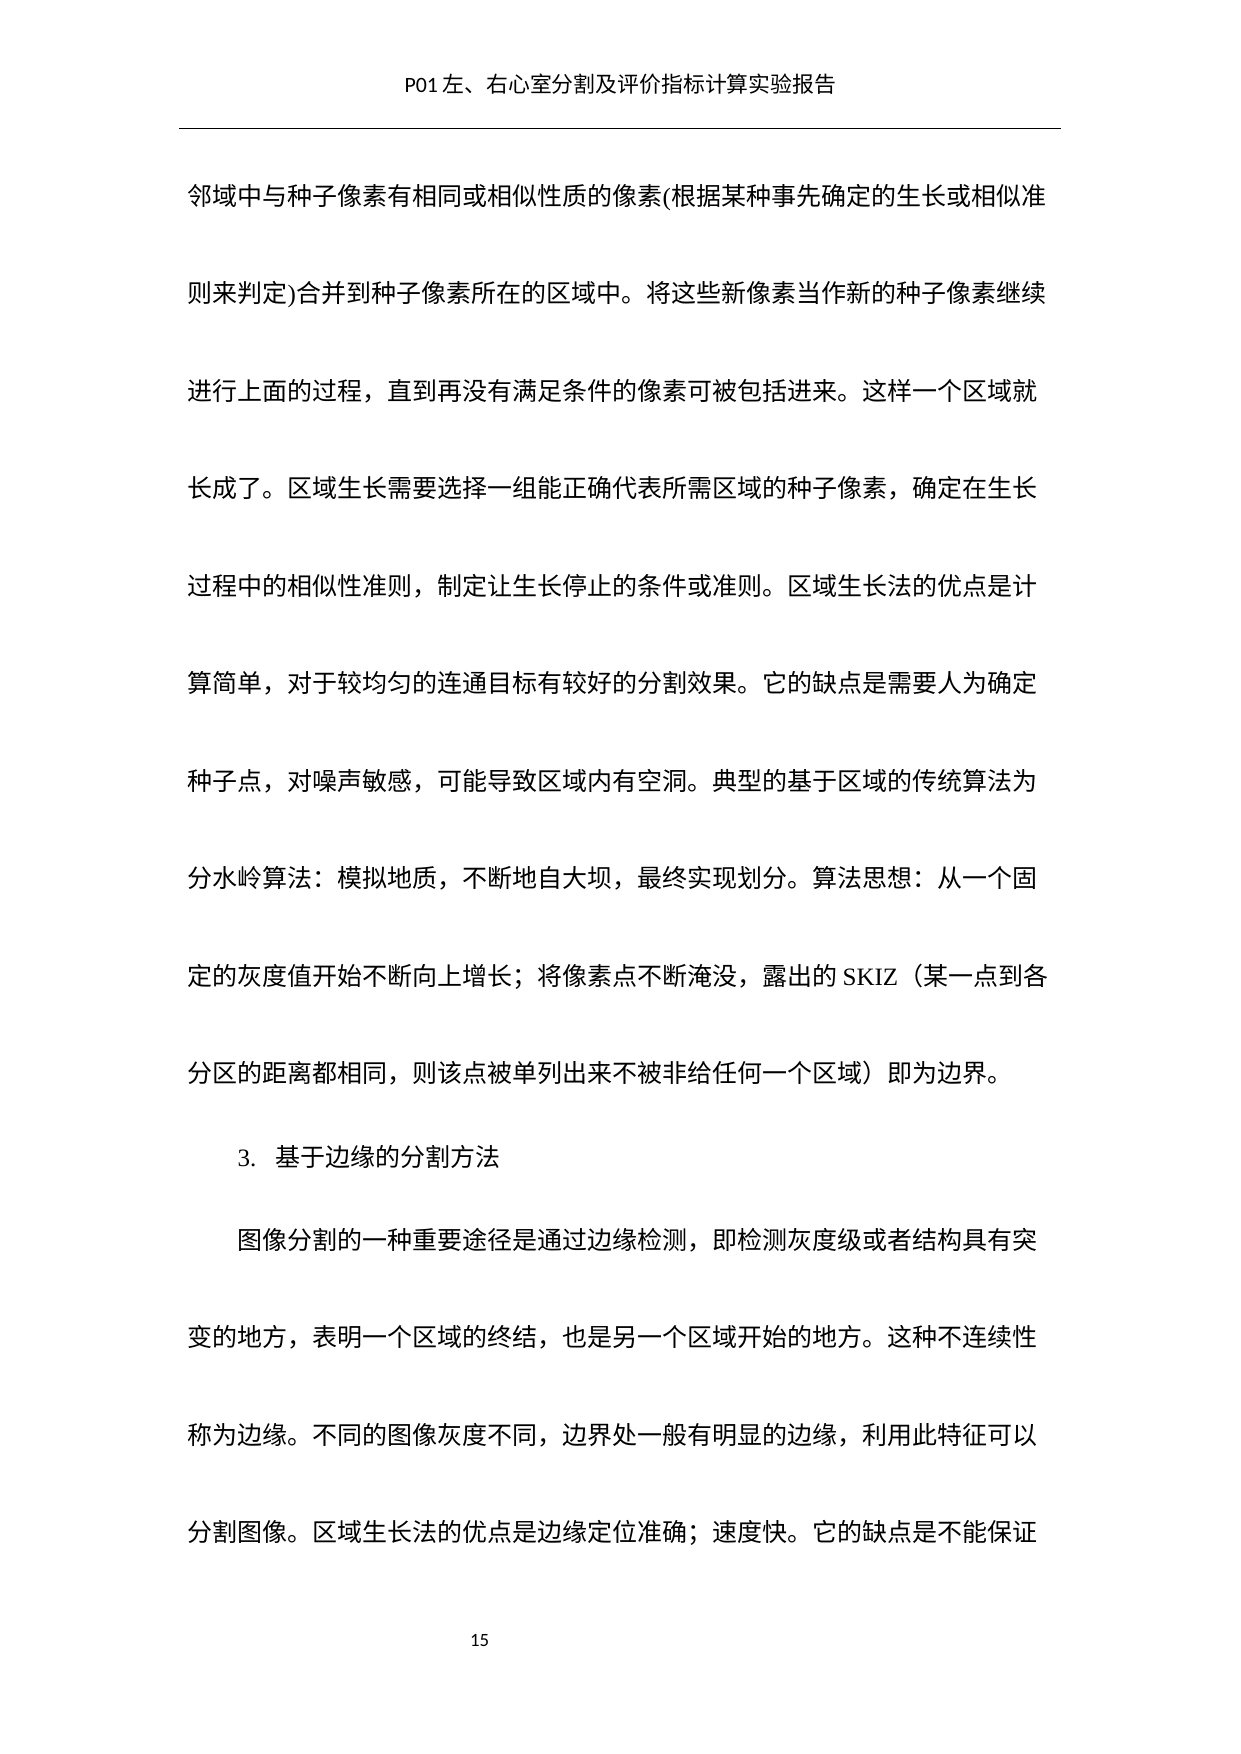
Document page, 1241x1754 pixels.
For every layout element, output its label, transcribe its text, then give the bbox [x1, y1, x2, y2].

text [187, 1206, 1053, 1563]
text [187, 162, 1053, 1104]
list 基于边缘的分割方法 [187, 1123, 1053, 1188]
